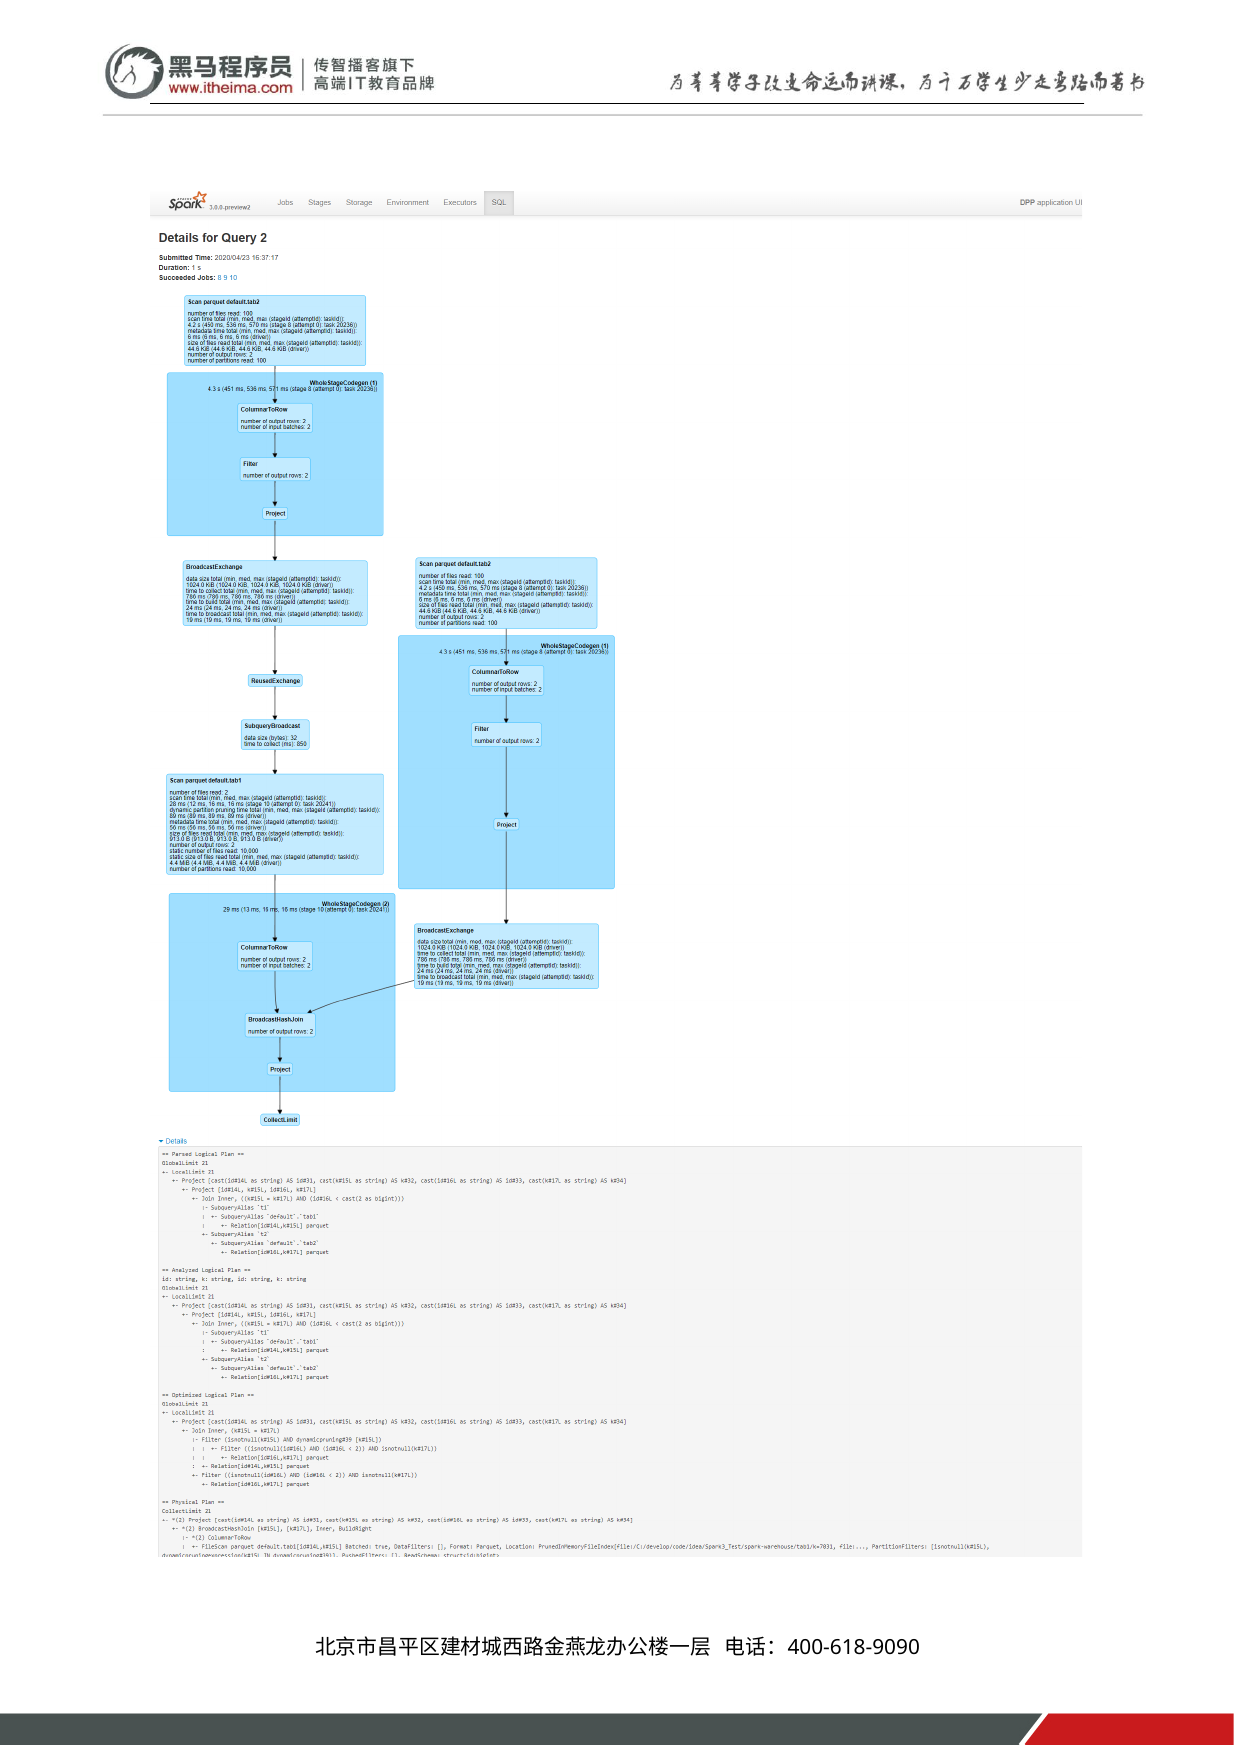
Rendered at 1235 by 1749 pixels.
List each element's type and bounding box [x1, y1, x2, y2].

picture [0, 1654, 1234, 1745]
picture [150, 191, 1083, 1557]
picture [0, 0, 1235, 123]
